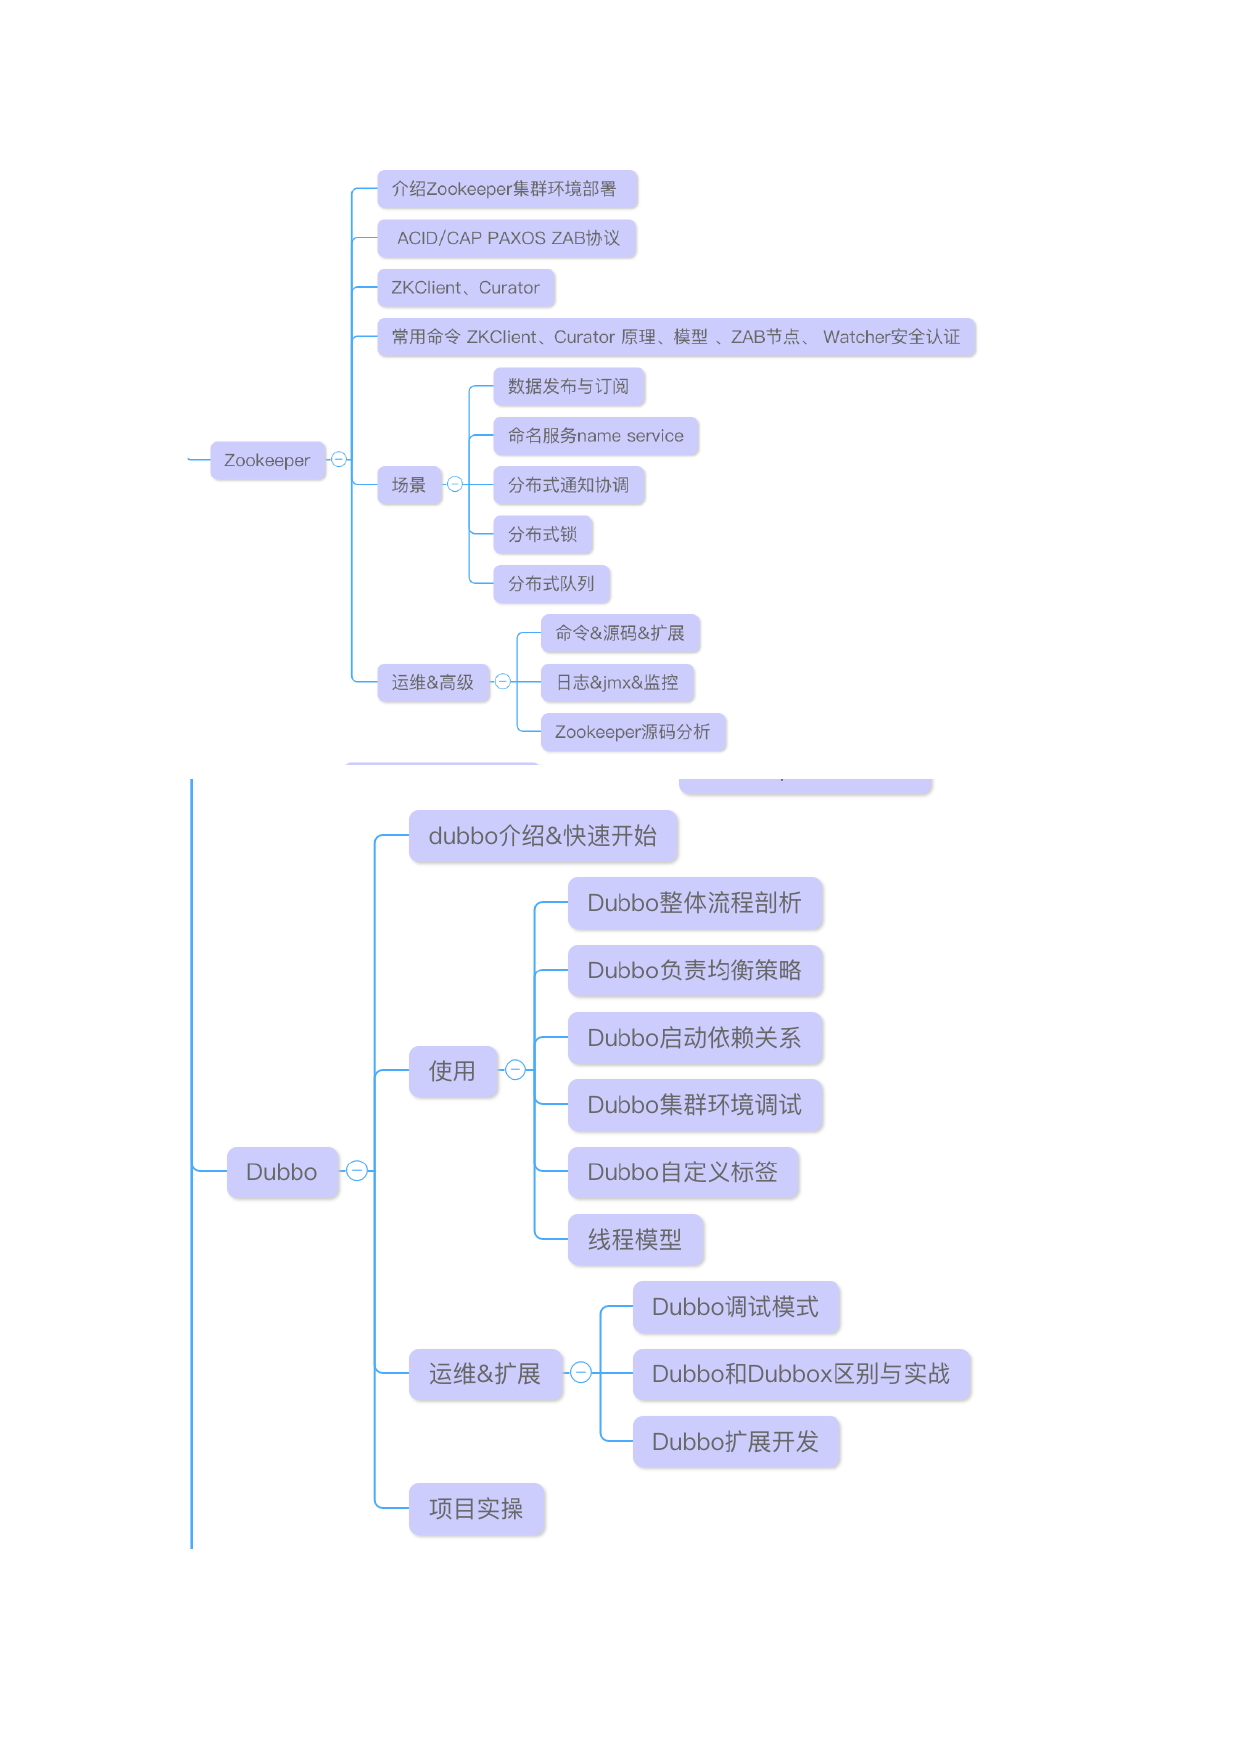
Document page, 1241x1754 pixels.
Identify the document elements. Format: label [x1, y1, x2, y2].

picture [187, 162, 1053, 765]
picture [187, 779, 1053, 1549]
